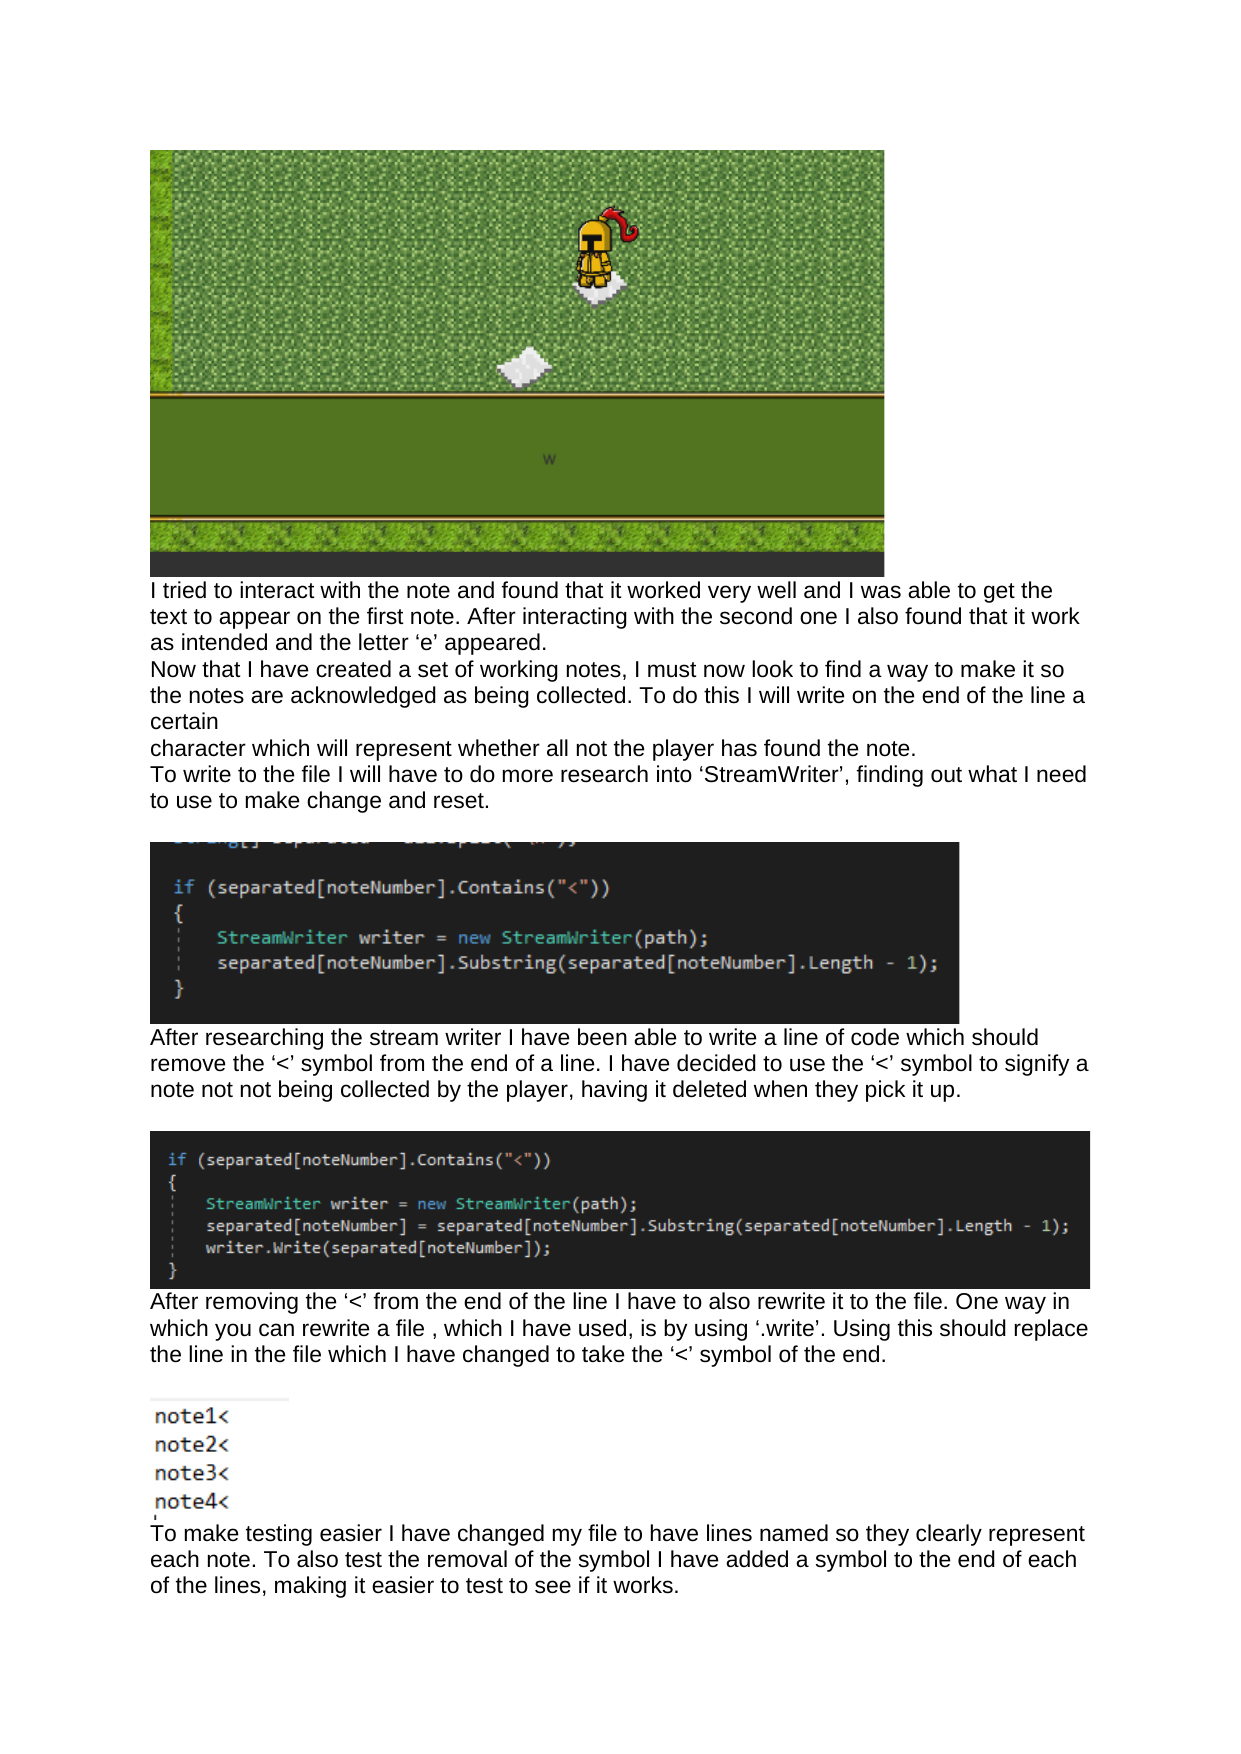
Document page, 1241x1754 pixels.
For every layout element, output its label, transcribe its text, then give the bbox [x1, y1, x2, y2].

text character which will represent whether all not the player has found the note. [150, 735, 1090, 761]
picture [150, 842, 960, 1024]
text To write to the file I will have to do more research into ‘StreamWriter’, finding out what I need to use to make change and reset. [150, 761, 1090, 814]
text After removing the ‘<’ from the end of the line I have to also rewrite it to the file. One way in which you can rewrite a file , which I have used, is by using ‘.write’. Using this should replace the line in the file which I have changed to take the ‘<’ symbol of the end. [150, 1289, 1090, 1367]
text Now that I have created a set of working notes, I must now look to find a way to make it so the notes are acknowledged as being collected. To do this I will write on the end of the line a certain [150, 656, 1090, 735]
text I tried to interact with the note and found that it worked very well and I was able to get the text to appear on the first note. After interacting with the second one I also found that it work as intended and the letter ‘e’ appeared. [150, 577, 1090, 656]
picture [150, 1131, 1091, 1289]
picture [150, 1396, 289, 1520]
text After researching the stream writer I have been able to write a line of code which should remove the ‘<’ symbol from the end of a line. I have decided to use the ‘<’ symbol to signify a note not not being collected by the player, having it deleted when they pick it up. [150, 1024, 1090, 1103]
picture [150, 150, 885, 577]
text To make testing easier I have changed my file to have lines named so they clearly represent each note. To also test the removal of the symbol I have added a symbol to the end of each of the lines, making it easier to test to see if it works. [150, 1519, 1090, 1598]
